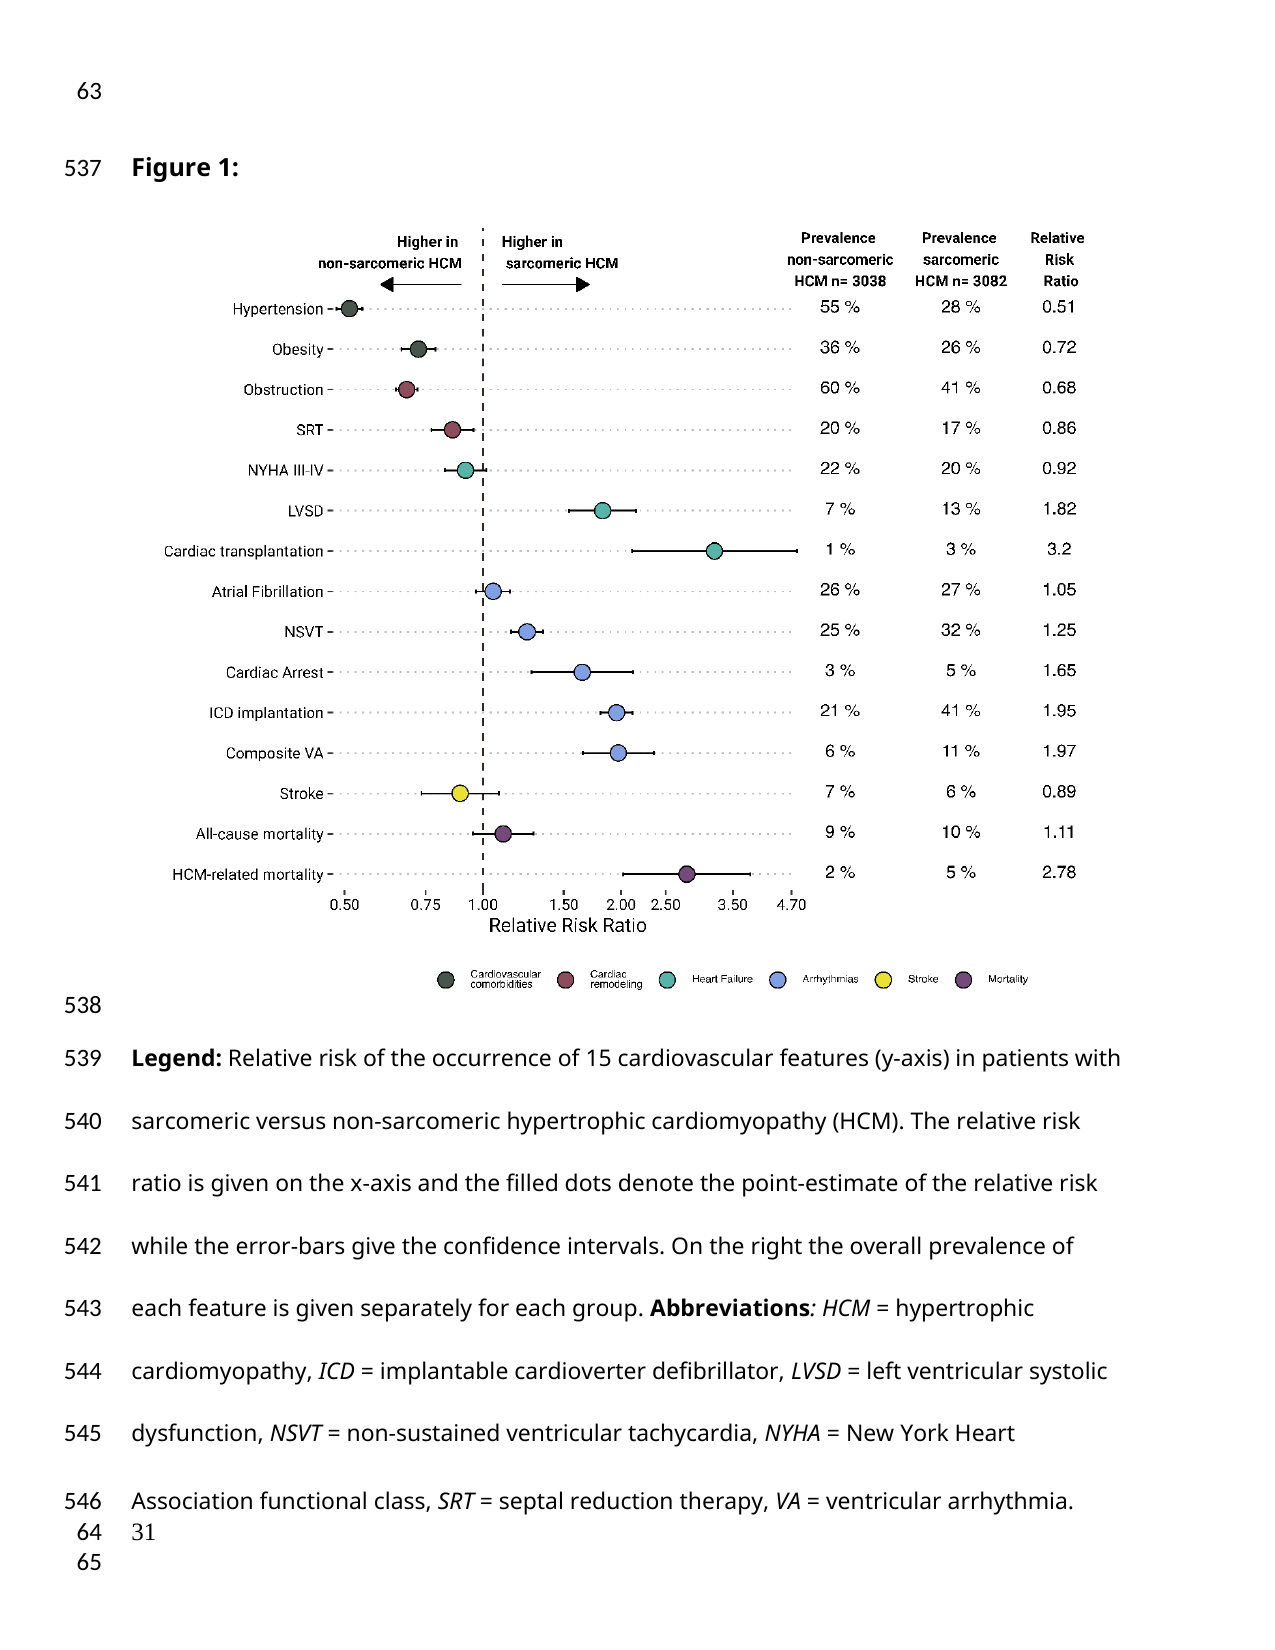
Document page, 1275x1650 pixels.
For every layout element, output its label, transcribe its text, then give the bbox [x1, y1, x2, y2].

picture [131, 218, 1125, 1014]
text Figure 1: [131, 150, 1125, 184]
text Legend: Relative risk of the occurrence of 15 cardiovascular features (y-axis) in patients with sarcomeric versus non-sarcomeric hypertrophic cardiomyopathy (HCM). The relative risk ratio is given on the x-axis and the filled dots denote the point-estimate of the relative risk while the error-bars give the confidence intervals. On the right the overall prevalence of each feature is given separately for each group. Abbreviations: HCM = hypertrophic cardiomyopathy, ICD = implantable cardioverter defibrillator, LVSD = left ventricular systolic dysfunction, NSVT = non-sustained ventricular tachycardia, NYHA = New York Heart Association functional class, SRT = septal reduction therapy, VA = ventricular arrhythmia. [131, 1042, 1125, 1517]
